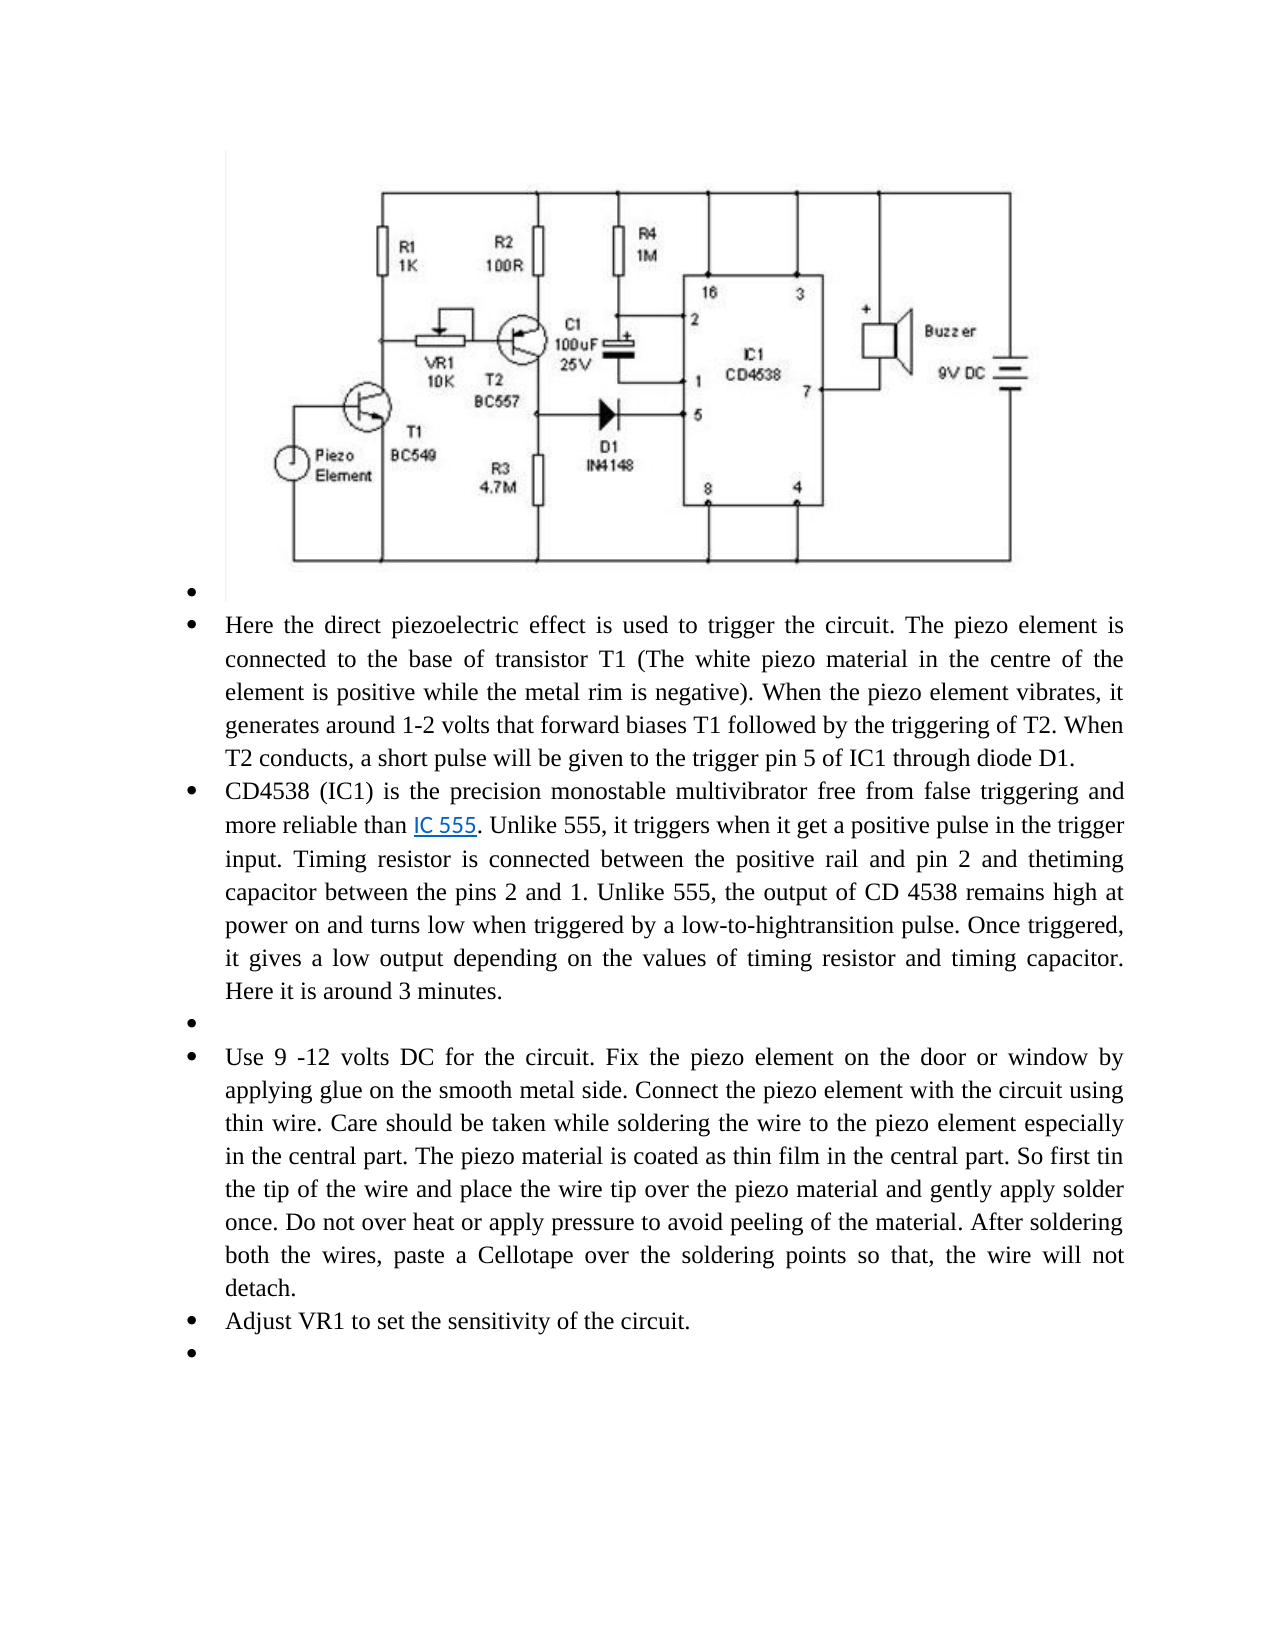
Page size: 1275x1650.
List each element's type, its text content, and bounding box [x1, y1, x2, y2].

list Here the direct piezoelectric effect is used to trigger the circuit. The piezo element is connected to the base of transistor T1 (The white piezo material in the centre of the element is positive while the metal rim is negative). When the piezo element vibrates, it generates around 1-2 volts that forward biases T1 followed by the triggering of T2. When T2 conducts, a short pulse will be given to the trigger pin 5 of IC1 through diode D1. [187, 611, 1125, 771]
list Adjust VR1 to set the sensitivity of the circuit. [187, 1306, 1125, 1335]
list CD4538 (IC1) is the precision monostable multivibrator free from false triggering and more reliable than IC 555. Unlike 555, it triggers when it get a positive pulse in the trigger input. Timing resistor is connected between the positive rail and pin 2 and thetiming capacitor between the pins 2 and 1. Unlike 555, the output of CD 4538 remains high at power on and turns low when triggered by a low-to-hightransition pulse. Once triggered, it gives a low output depending on the values of timing resistor and timing capacitor. Here it is around 3 minutes. [187, 776, 1125, 1004]
picture [225, 150, 1064, 602]
list Use 9 -12 volts DC for the circuit. Fix the piezo element on the door or window by applying glue on the smooth metal side. Connect the piezo element with the circuit using thin wire. Care should be taken while soldering the wire to the piezo element especially in the central part. The piezo material is coated as thin film in the central part. So first tin the tip of the wire and place the wire tip over the piezo material and gently apply solder once. Do not over heat or apply pressure to avoid peeling of the material. After soldering both the wires, paste a Cellotape over the soldering points so that, the wire will not detach. [187, 1042, 1125, 1302]
